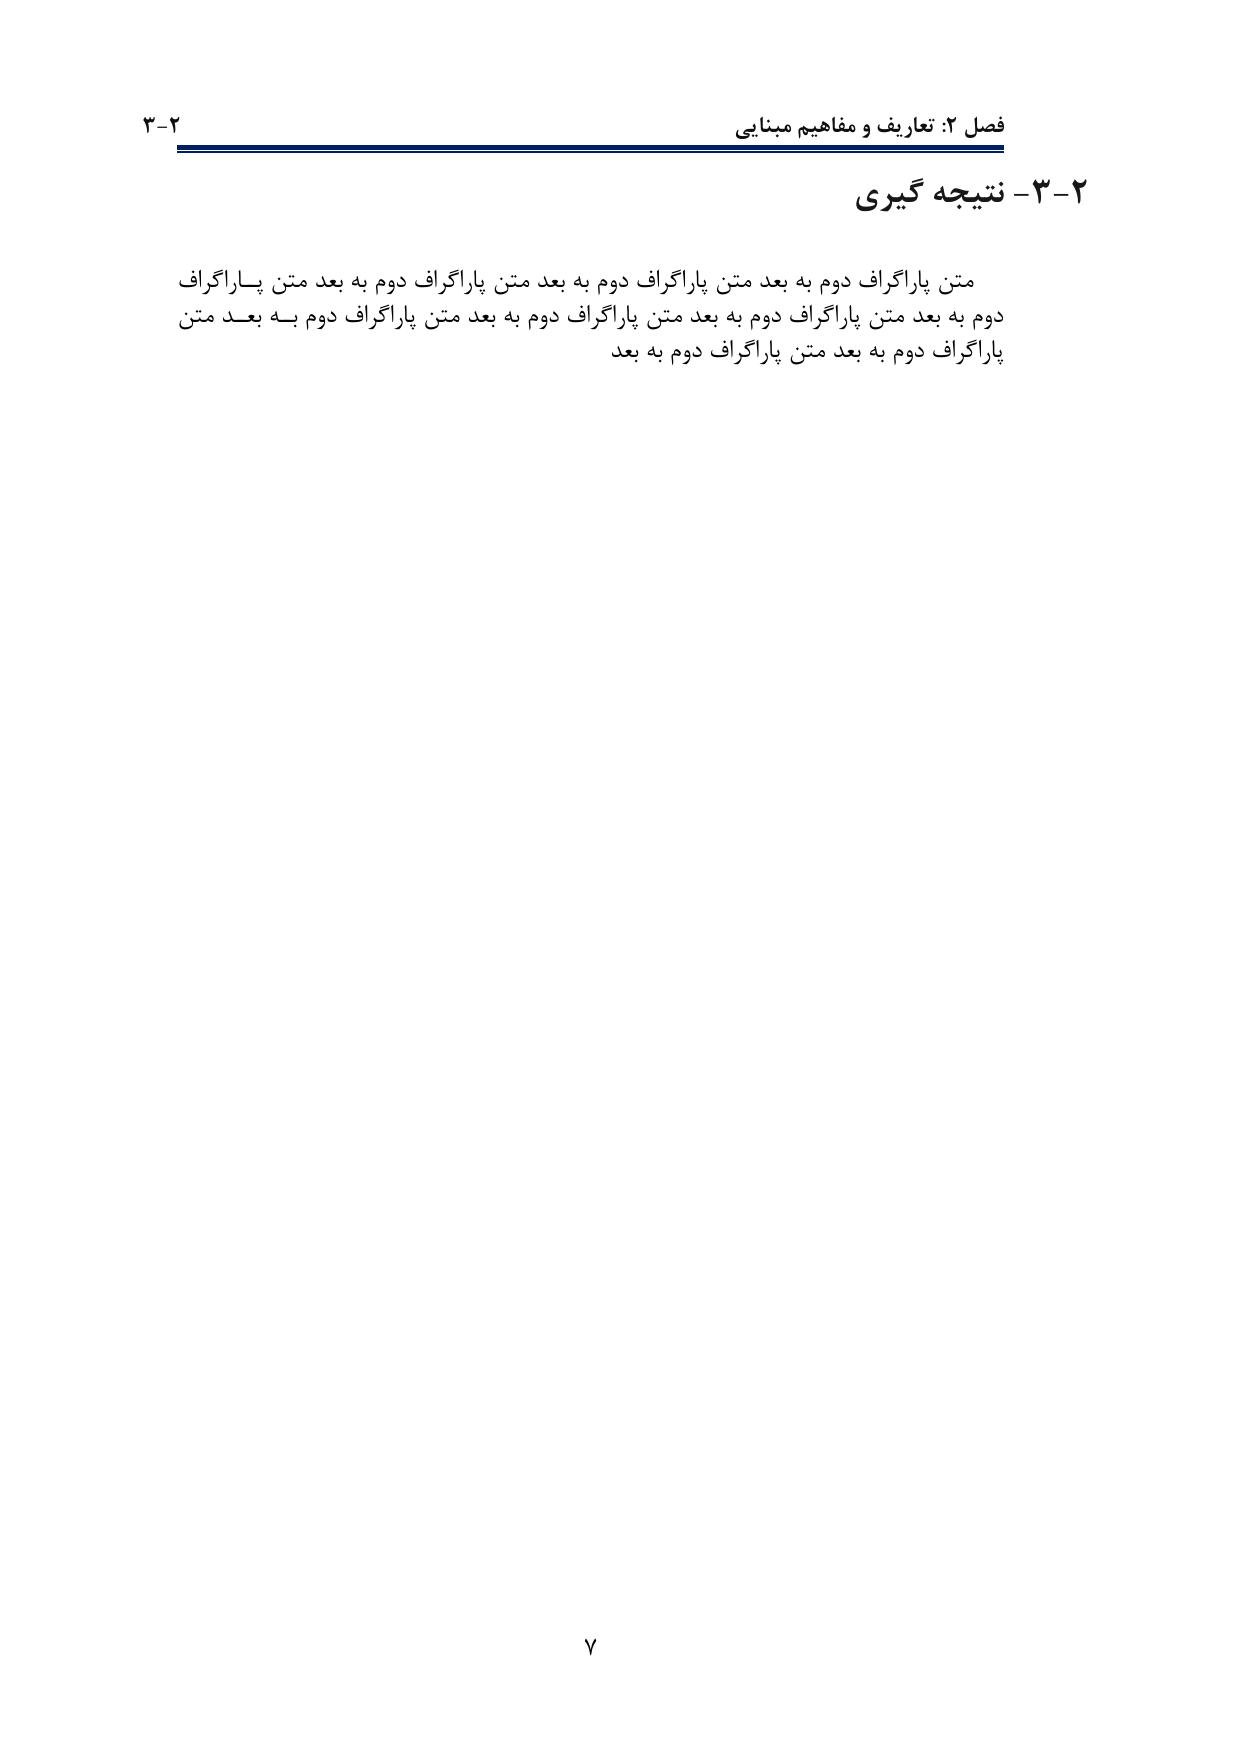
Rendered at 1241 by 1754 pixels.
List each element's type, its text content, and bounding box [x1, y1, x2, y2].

text نتیجه گیری [177, 178, 1004, 215]
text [177, 268, 1004, 367]
